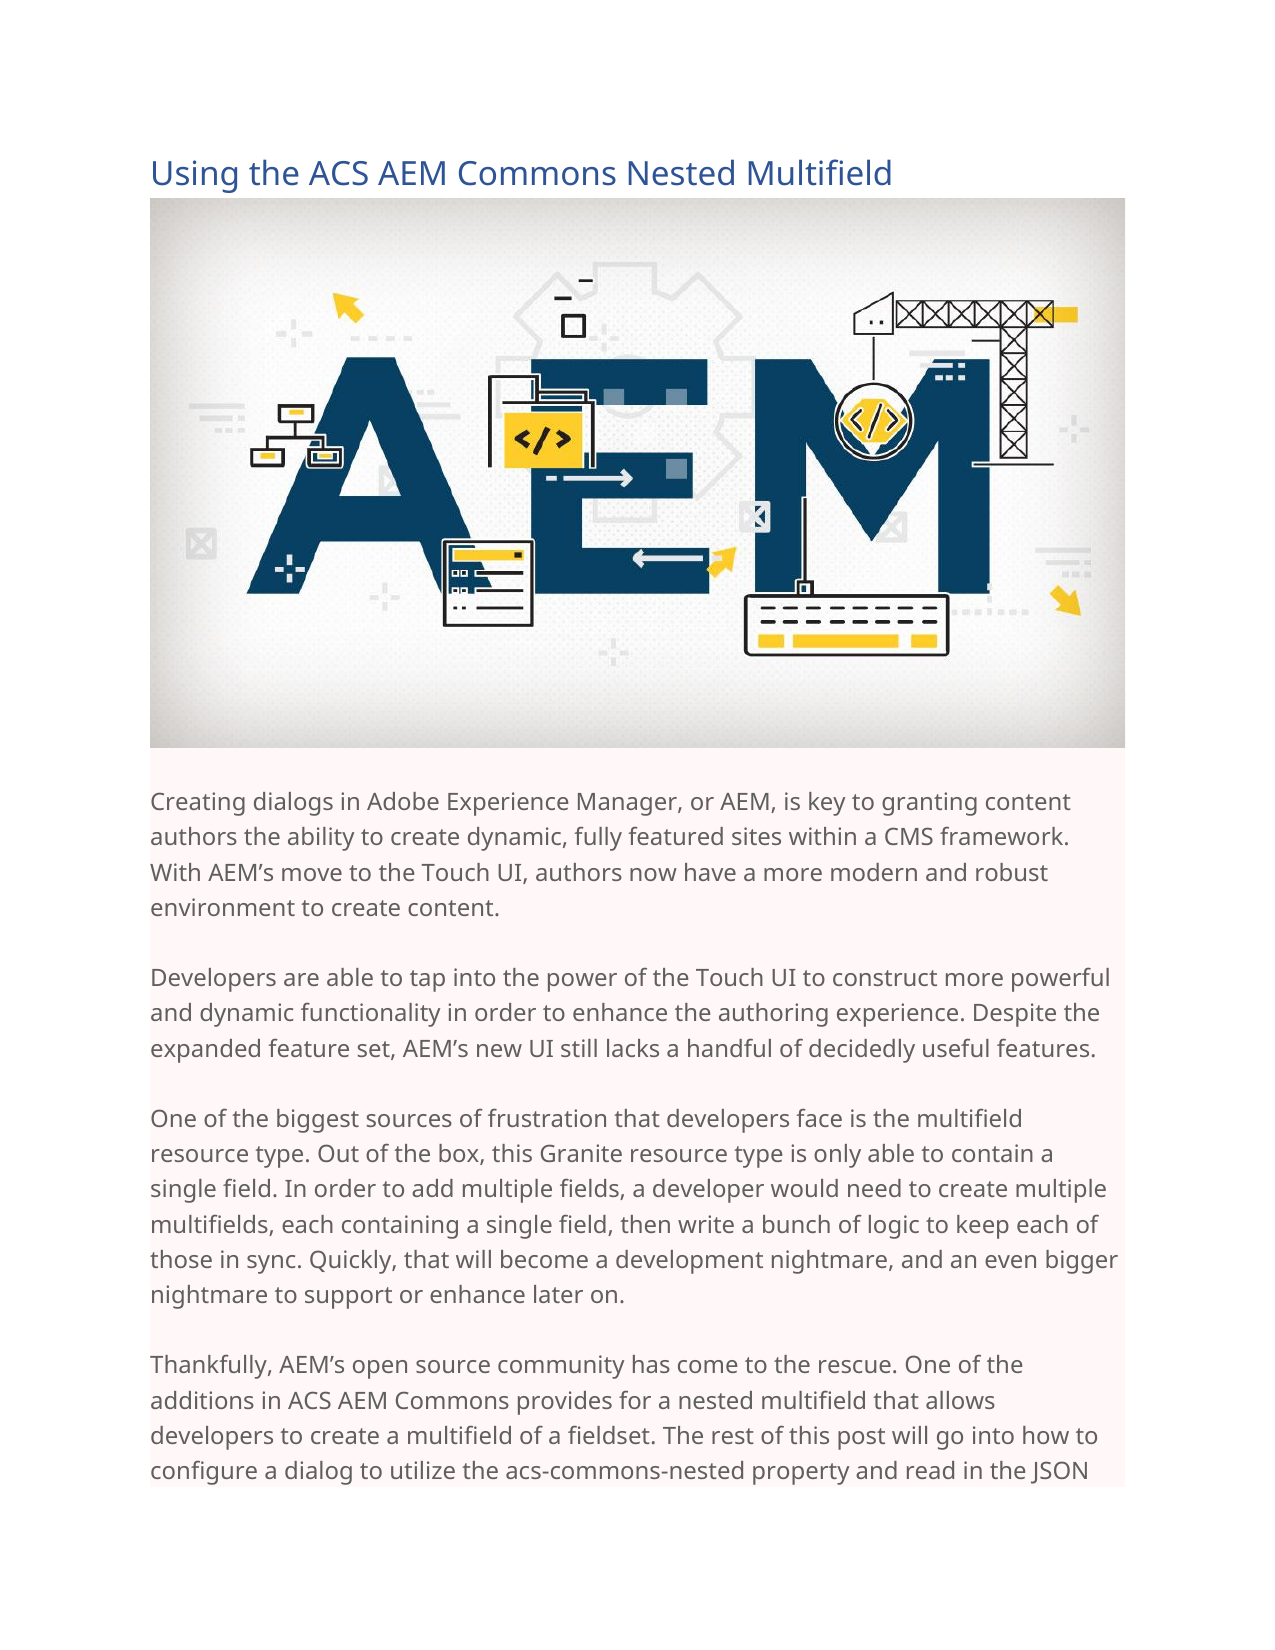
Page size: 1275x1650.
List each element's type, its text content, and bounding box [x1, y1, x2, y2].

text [150, 748, 1125, 1487]
subtitle Using the ACS AEM Commons Nested Multifield [150, 150, 1125, 195]
picture [150, 198, 1125, 748]
